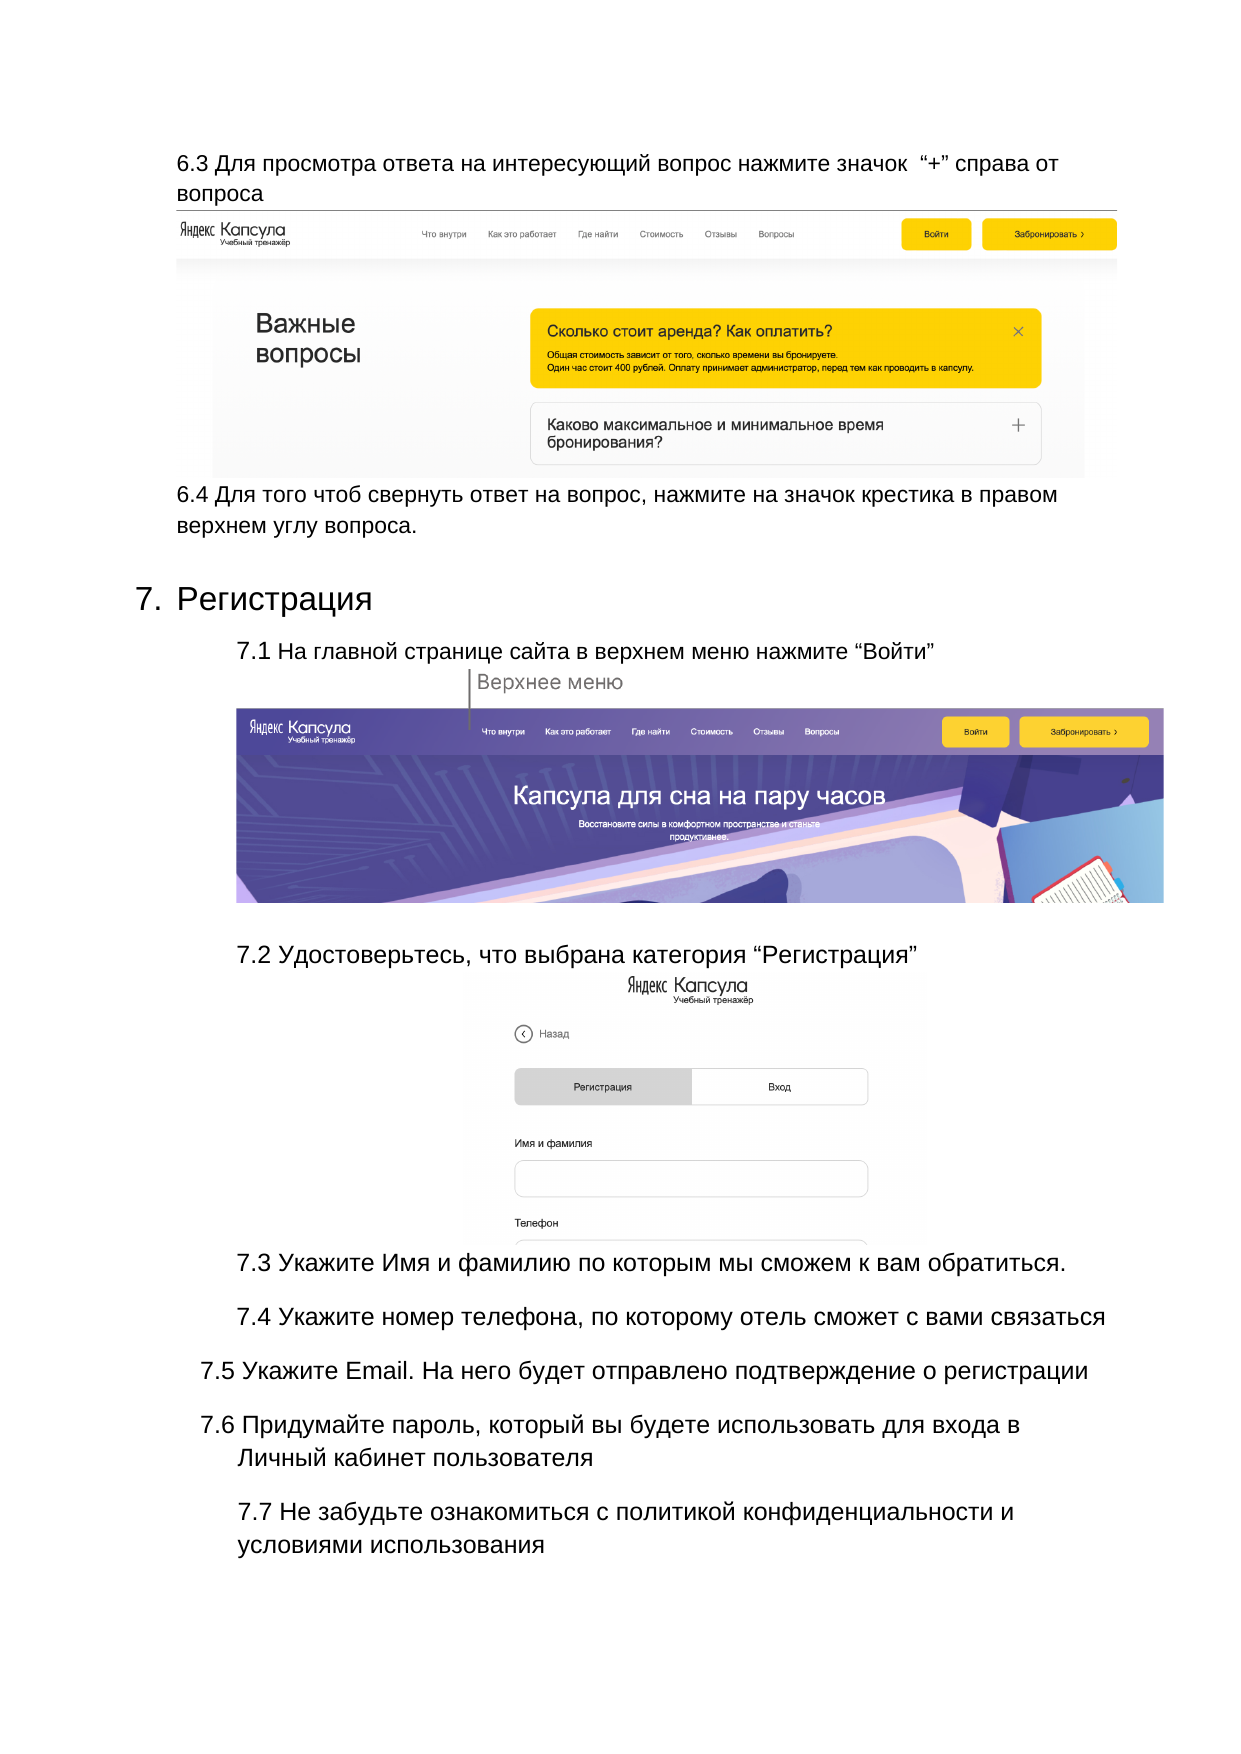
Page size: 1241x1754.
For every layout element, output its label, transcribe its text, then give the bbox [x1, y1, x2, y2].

text 6.3 Для просмотра ответа на интересующий вопрос нажмите значок “+” справа от вопроса [176, 150, 1090, 207]
text 6.4 Для того чтоб свернуть ответ на вопрос, нажмите на значок крестика в правом верхнем углу вопроса. [176, 481, 1090, 538]
picture [462, 972, 928, 1245]
list 7.6 Придумайте пароль, который вы будете использовать для входа в Личный кабинет пользователя [200, 1410, 1090, 1471]
picture [236, 669, 1164, 903]
text 7.2 Удостоверьтесь, что выбрана категория “Регистрация” [236, 940, 1153, 969]
list 7.5 Укажите Email. На него будет отправлено подтверждение о регистрации [200, 1356, 1090, 1384]
text 7.3 Укажите Имя и фамилию по которым мы сможем к вам обратиться. [236, 1248, 1153, 1277]
text 7.7 Не забудьте ознакомиться с политикой конфиденциальности и условиями использования [237, 1497, 1090, 1558]
picture [176, 210, 1118, 478]
text 7.4 Укажите номер телефона, по которому отель сможет с вами связаться [236, 1302, 1153, 1331]
subtitle Регистрация [162, 579, 1153, 618]
text 7.1 На главной странице сайта в верхнем меню нажмите “Войти” [236, 636, 1153, 665]
